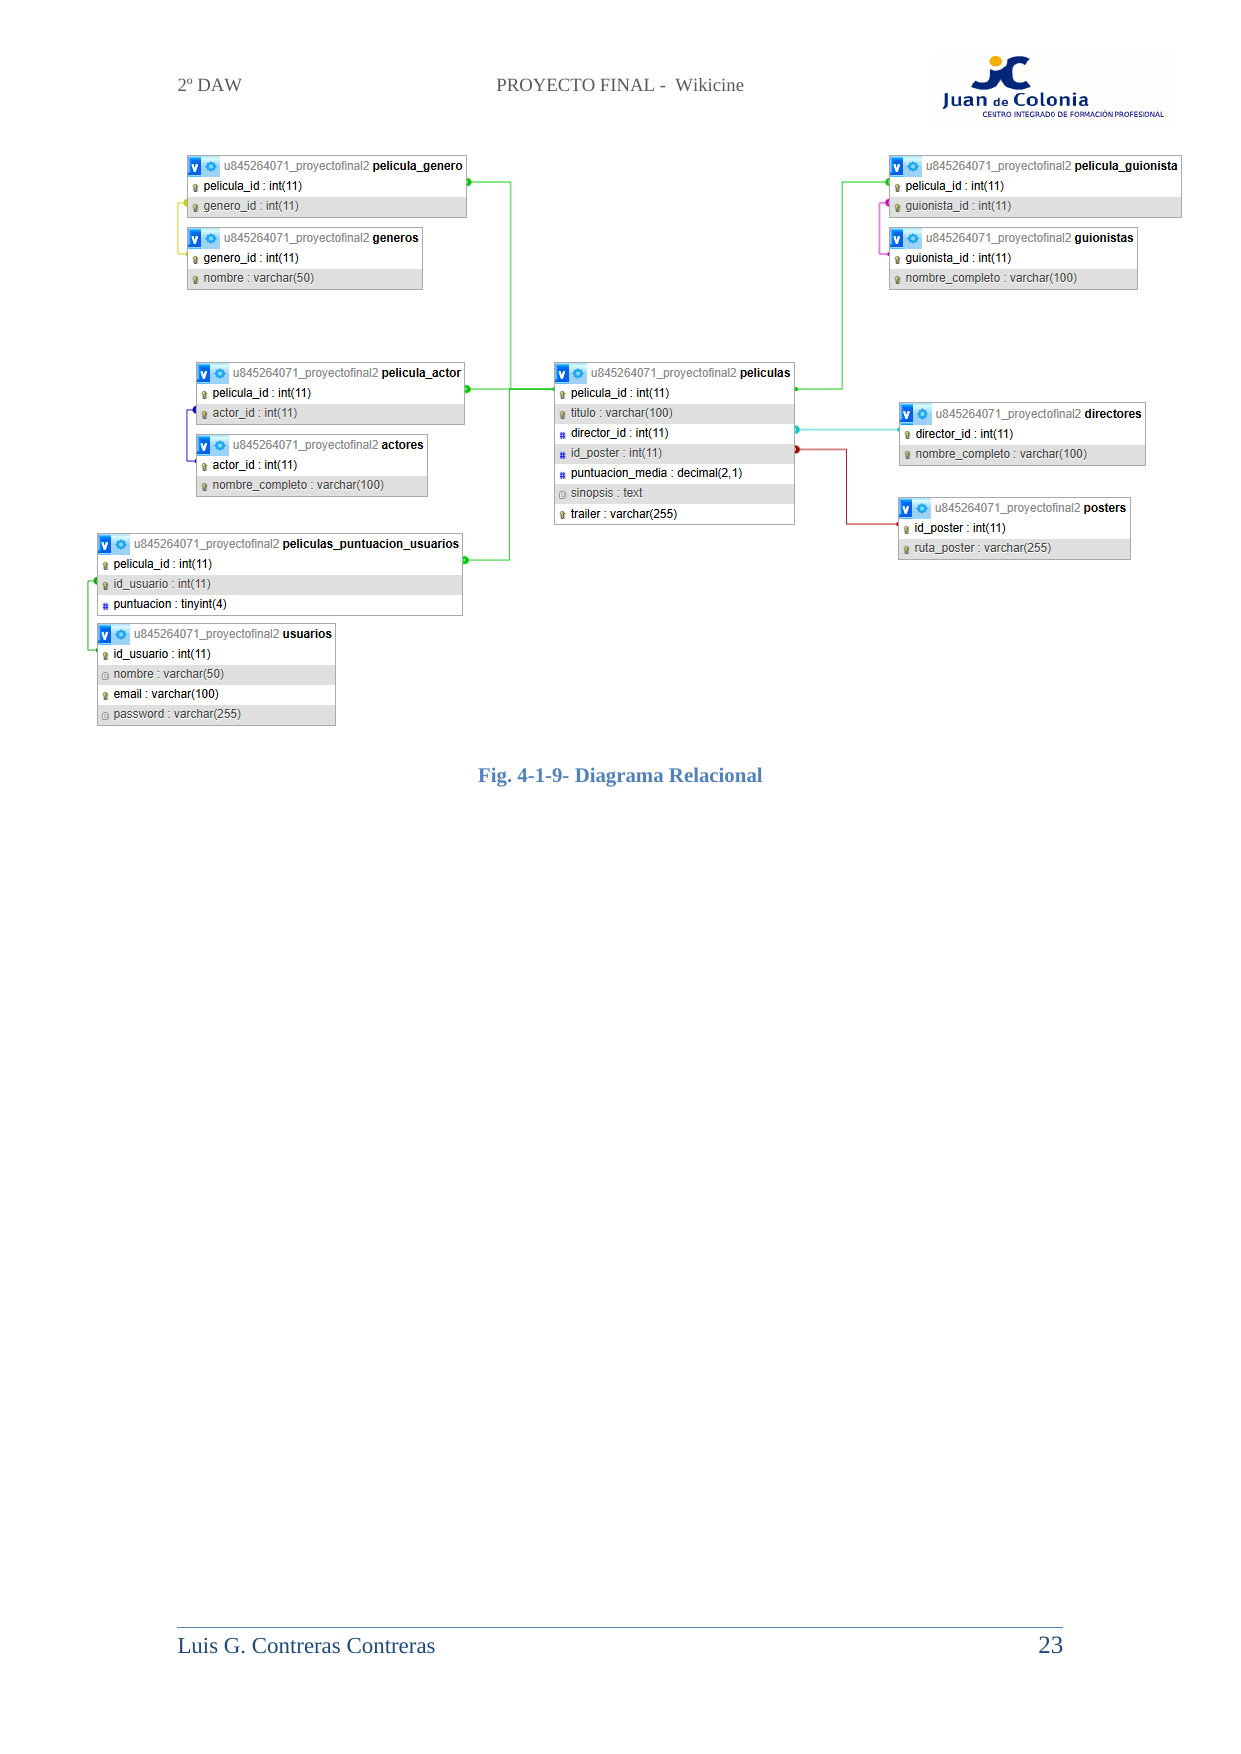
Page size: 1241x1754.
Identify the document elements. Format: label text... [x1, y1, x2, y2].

picture [933, 51, 1175, 126]
text Fig. 4-1-9- Diagrama Relacional [177, 763, 1063, 787]
picture [73, 147, 1187, 737]
